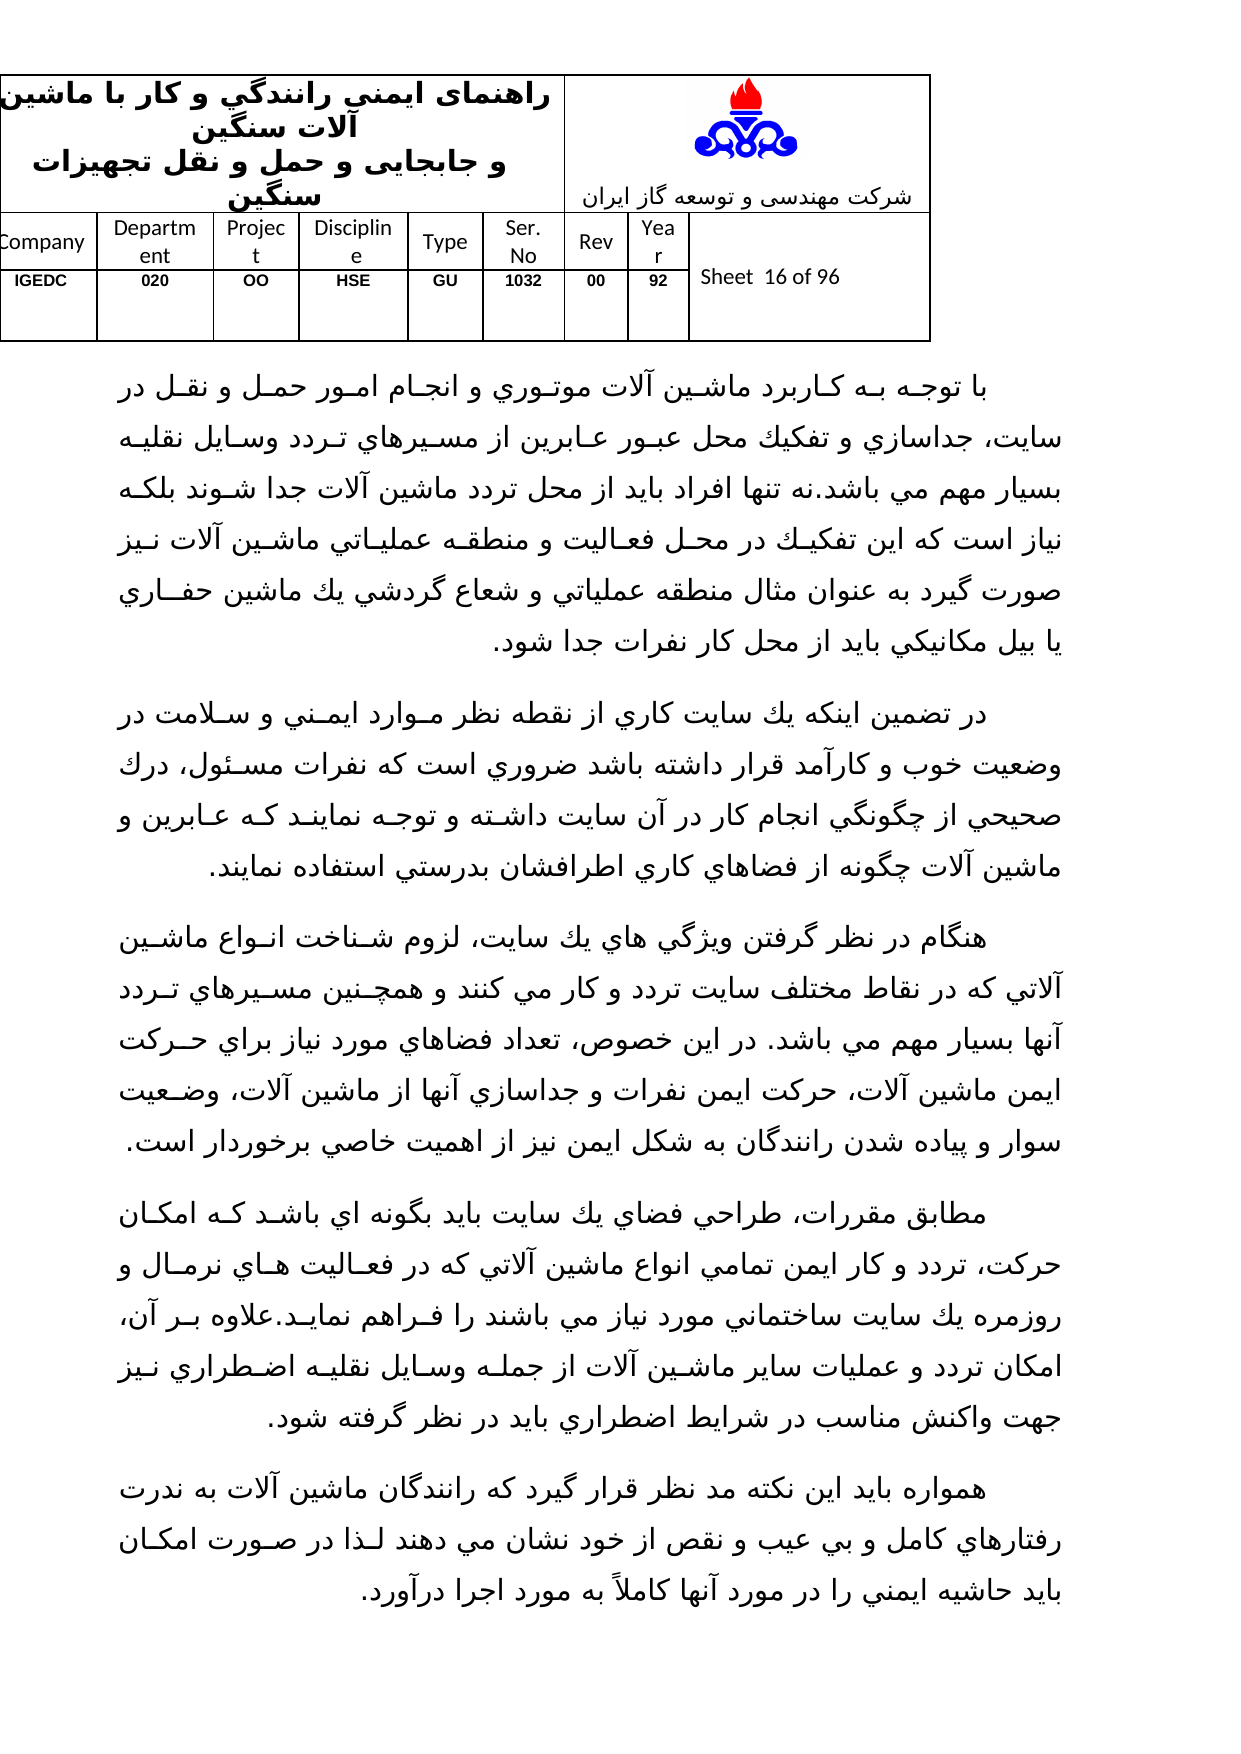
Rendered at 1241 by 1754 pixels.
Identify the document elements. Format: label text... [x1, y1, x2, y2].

text مطابق مقررات، طراحي فضاي يك سايت بايد بگونه اي باشد كه امكان حركت، تردد و كار ايمن تمامي انواع ماشين آلاتي كه در فعاليت هاي نرمال و روزمره يك سايت ساختماني مورد نياز مي باشند را فراهم نمايد.علاوه بر آن، امكان تردد و عمليات ساير ماشين آلات از جمله وسايل نقليه اضطراري نيز جهت واكنش مناسب در شرايط اضطراري بايد در نظر گرفته شود. [118, 1196, 1063, 1434]
picture [684, 77, 810, 159]
text هنگام در نظر گرفتن ويژگي هاي يك سايت، لزوم شناخت انواع ماشين آلاتي كه در نقاط مختلف سايت تردد و كار مي كنند و همچنين مسيرهاي تردد آنها بسيار مهم مي باشد. در اين خصوص، تعداد فضاهاي مورد نياز براي حركت ايمن ماشين آلات، حركت ايمن نفرات و جداسازي آنها از ماشين آلات، وضعيت سوار و پياده شدن رانندگان به شكل ايمن نيز از اهميت خاصي برخوردار است. [118, 921, 1063, 1158]
text با توجه به كاربرد ماشين آلات موتوري و انجام امور حمل و نقل در سايت، جداسازي و تفكيك محل عبور عابرين از مسيرهاي تردد وسايل نقليه بسيار مهم مي باشد.نه تنها افراد بايد از محل تردد ماشين آلات جدا شوند بلكه نياز است كه اين تفكيك در محل فعاليت و منطقه عملياتي ماشين آلات نيز صورت گيرد به عنوان مثال منطقه عملياتي و شعاع گردشي يك ماشين حفاري يا بيل مكانيكي بايد از محل كار نفرات جدا شود. [118, 369, 1063, 658]
text همواره بايد اين نكته مد نظر قرار گيرد كه رانندگان ماشين آلات به ندرت رفتارهاي كامل و بي عيب و نقص از خود نشان مي دهند لذا در صورت امكان بايد حاشيه ايمني را در مورد آنها كاملاً به مورد اجرا درآورد. [118, 1472, 1063, 1607]
text در تضمين اينكه يك سايت كاري از نقطه نظر موارد ايمني و سلامت در وضعيت خوب و كارآمد قرار داشته باشد ضروري است كه نفرات مسئول، درك صحيحي از چگونگي انجام كار در آن سايت داشته و توجه نمايند كه عابرين و ماشين آلات چگونه از فضاهاي كاري اطرافشان بدرستي استفاده نمايند. [118, 696, 1063, 883]
